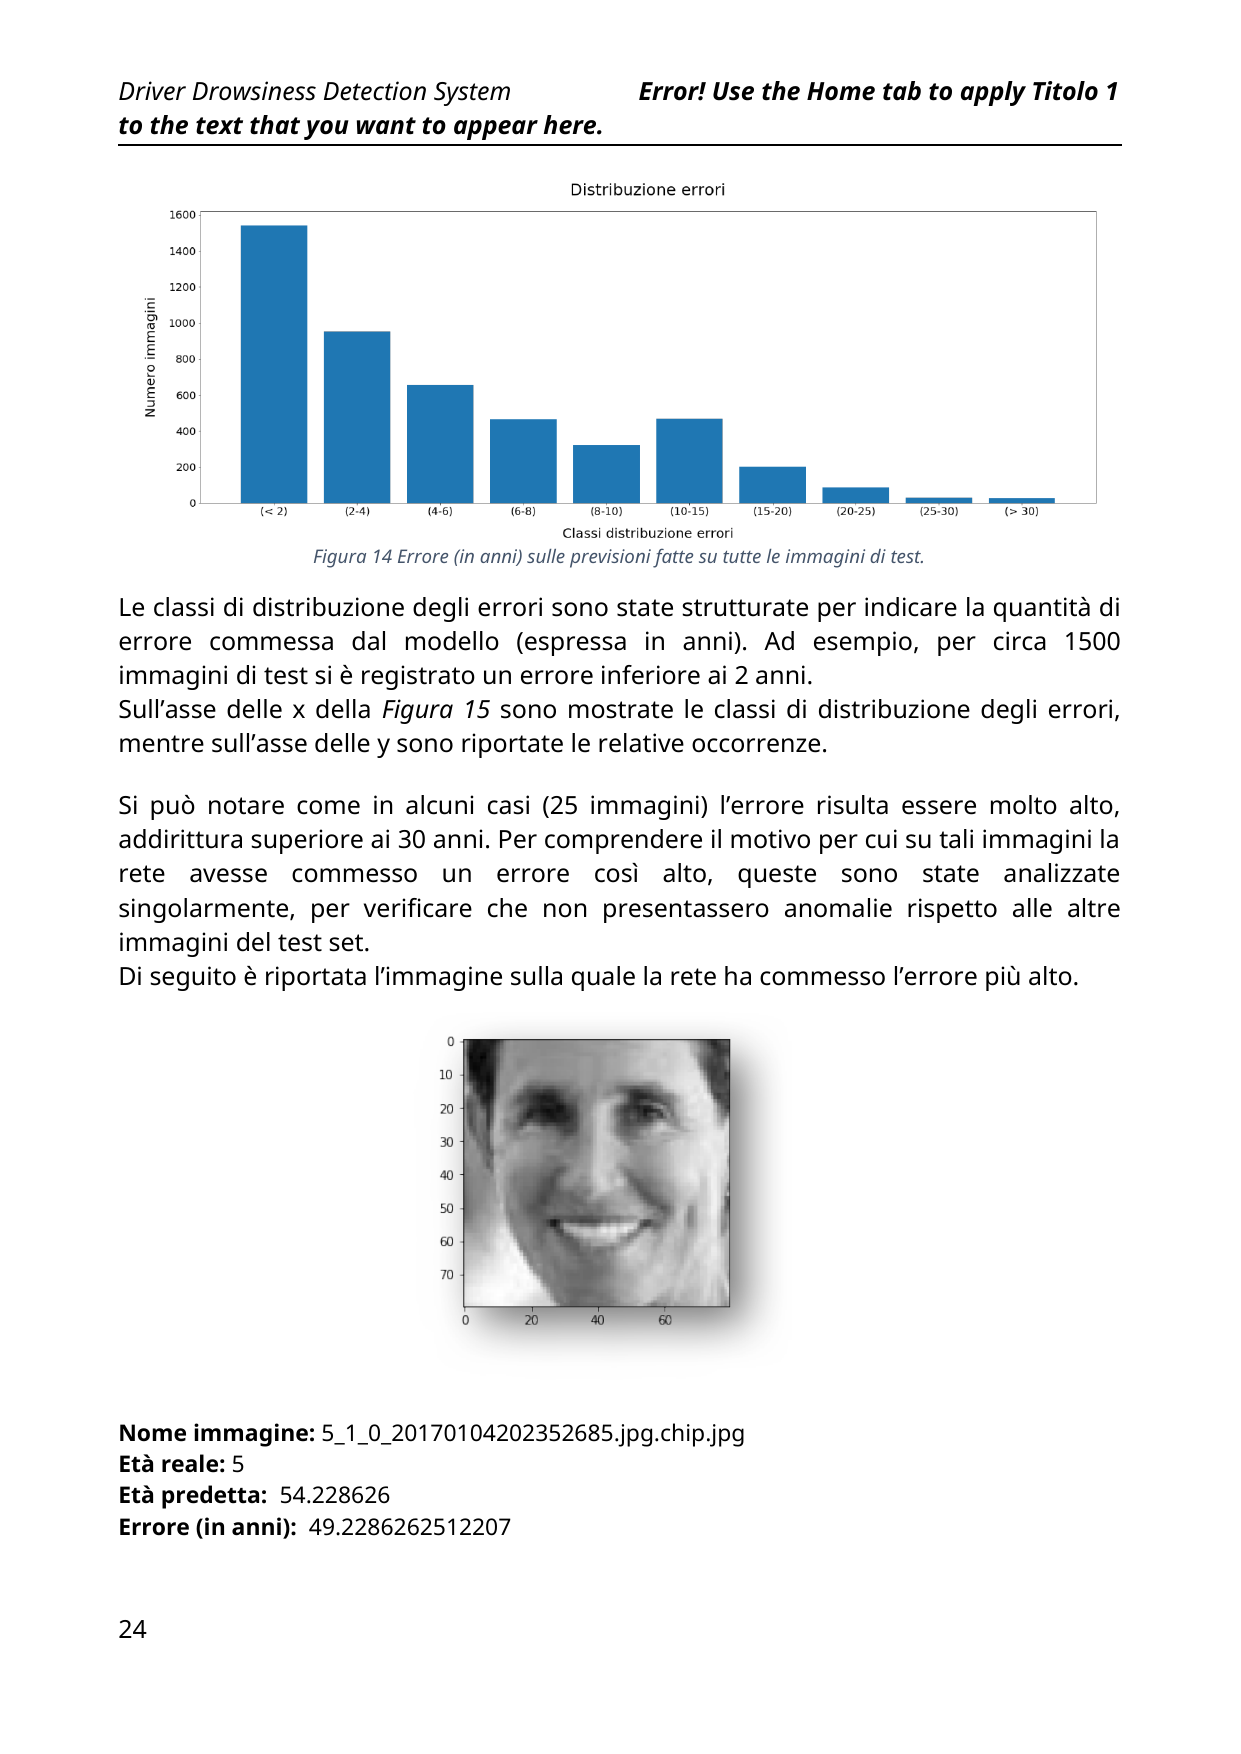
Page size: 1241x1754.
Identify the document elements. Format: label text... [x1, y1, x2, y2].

text Si può notare come in alcuni casi (25 immagini) l’errore risulta essere molto alto, addirittura superiore ai 30 anni. Per comprendere il motivo per cui su tali immagini la rete avesse commesso un errore così alto, queste sono state analizzate singolarmente, per verificare che non presentassero anomalie rispetto alle altre immagini del test set. [118, 788, 1122, 958]
text Nome immagine: 5_1_0_20170104202352685.jpg.chip.jpg [118, 1417, 1122, 1448]
text Età reale: 5 [118, 1448, 1122, 1479]
text Di seguito è riportata l’immagine sulla quale la rete ha commesso l’errore più alto. [118, 958, 1122, 992]
picture [142, 179, 1099, 544]
picture [430, 1028, 738, 1336]
text Le classi di distribuzione degli errori sono state strutturate per indicare la quantità di errore commessa dal modello (espressa in anni). Ad esempio, per circa 1500 immagini di test si è registrato un errore inferiore ai 2 anni. [118, 590, 1122, 692]
text Errore (in anni): 49.2286262512207 [118, 1511, 1122, 1542]
text Sull’asse delle x della Figura 15 sono mostrate le classi di distribuzione degli errori, mentre sull’asse delle y sono riportate le relative occorrenze. [118, 692, 1122, 760]
text Età predetta: 54.228626 [118, 1479, 1122, 1511]
